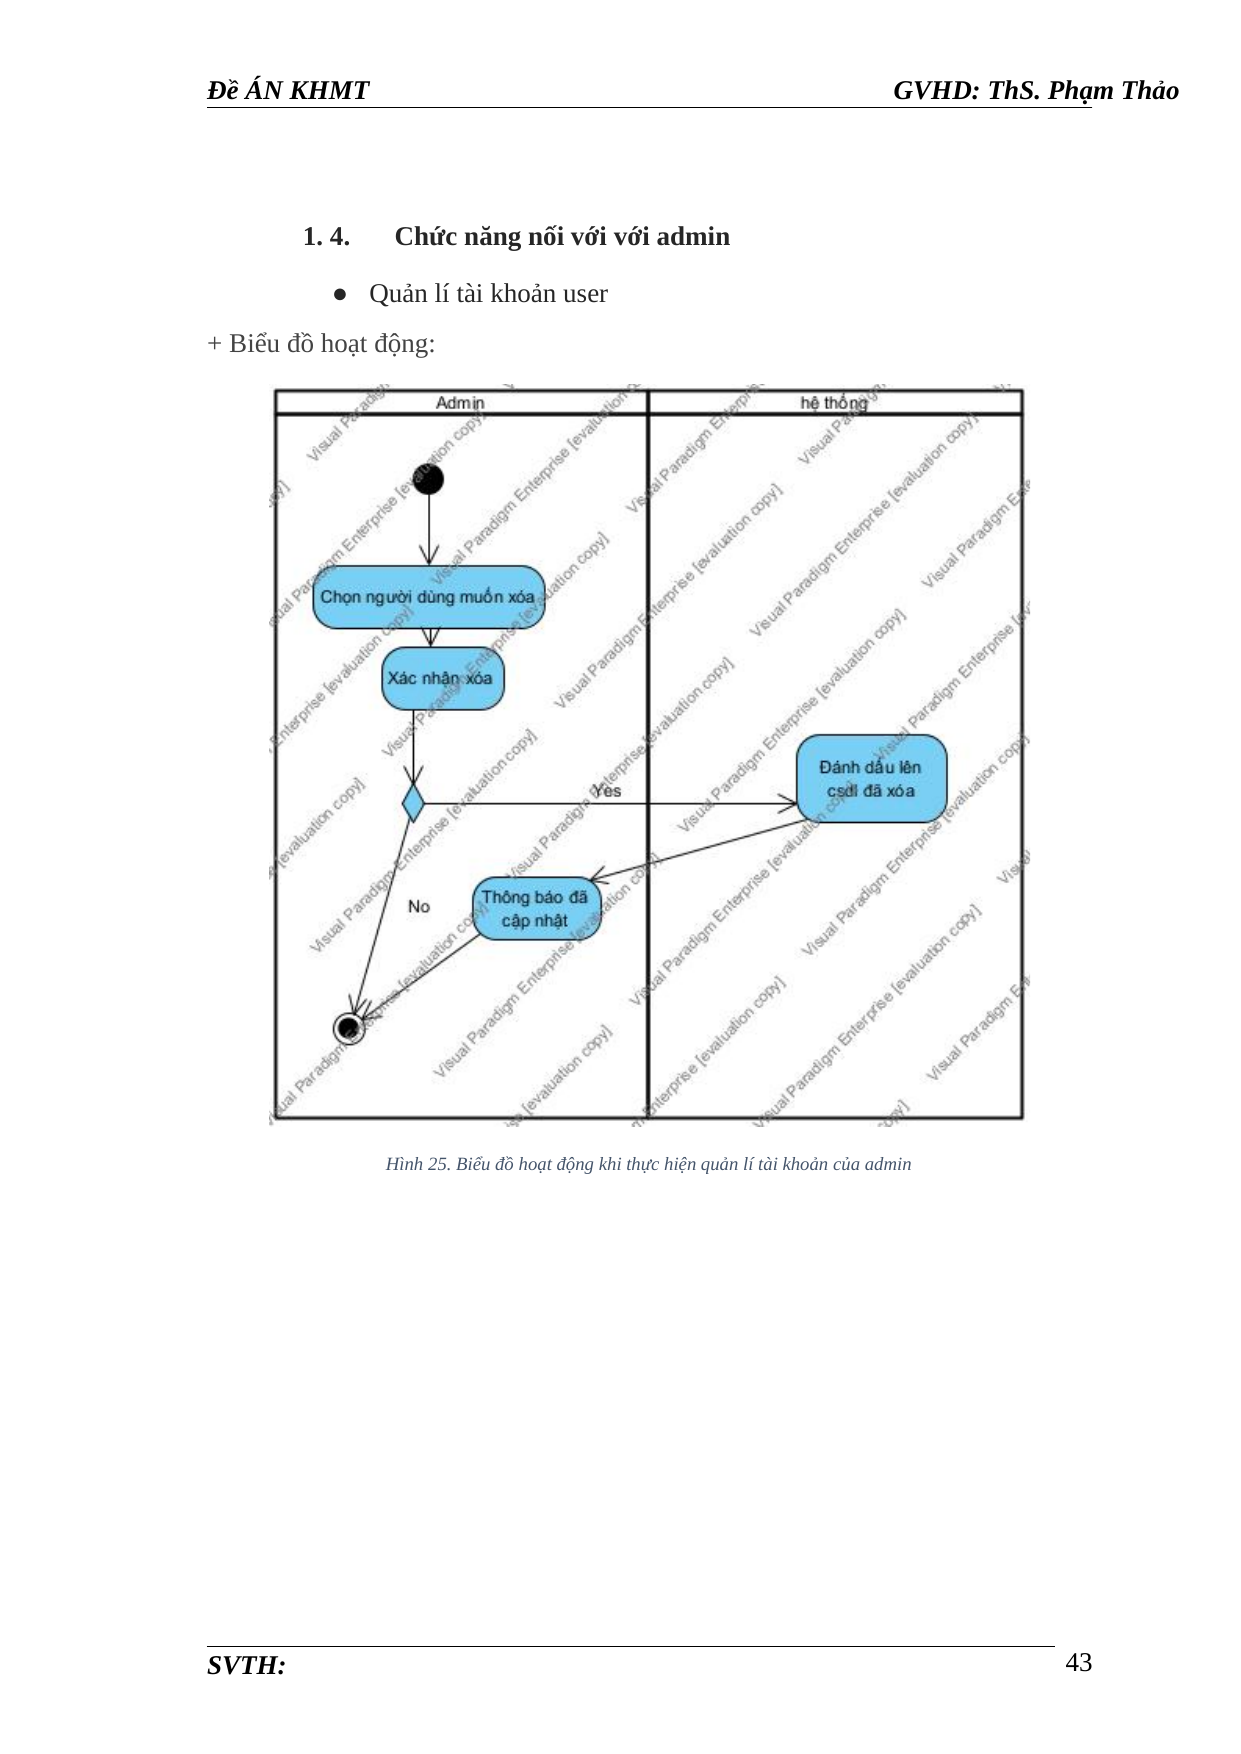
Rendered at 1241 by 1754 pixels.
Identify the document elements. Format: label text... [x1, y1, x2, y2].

text + Biểu đồ hoạt động: [207, 327, 1092, 358]
list Quản lí tài khoản user [332, 277, 1092, 308]
text Hình 25. Biểu đồ hoạt động khi thực hiện quản lí tài khoản của admin [207, 1153, 1092, 1174]
picture [269, 384, 1031, 1127]
text Chức năng nối với với admin [357, 220, 1092, 251]
